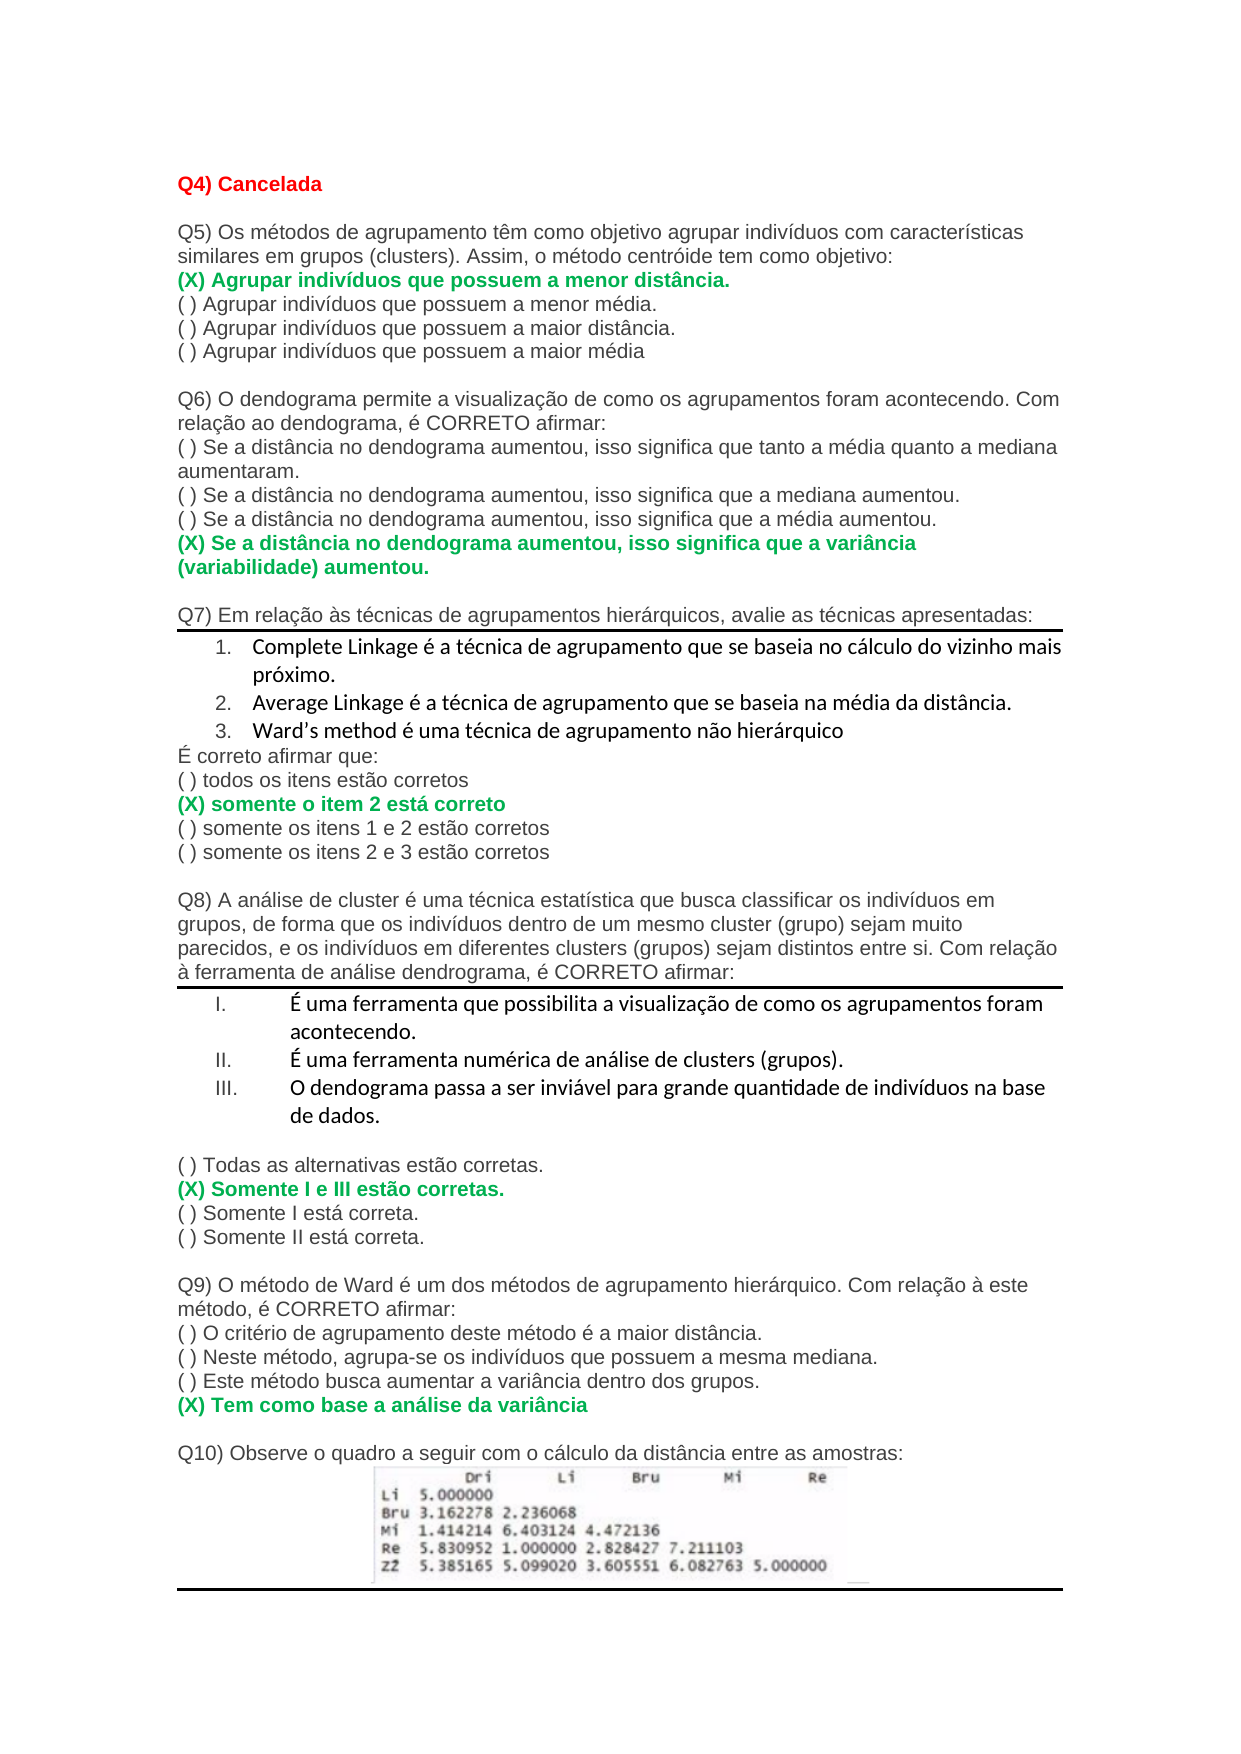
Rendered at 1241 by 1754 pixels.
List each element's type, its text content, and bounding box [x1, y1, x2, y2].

text Q10) Observe o quadro a seguir com o cálculo da distância entre as amostras: [177, 1440, 1063, 1464]
text ( ) Se a distância no dendograma aumentou, isso significa que tanto a média quanto a mediana aumentaram. [177, 435, 1063, 483]
text (X) Somente I e III estão corretas. [177, 1177, 1063, 1201]
text ( ) O critério de agrupamento deste método é a maior distância. [177, 1321, 1063, 1344]
text É correto afirmar que: [177, 744, 1063, 768]
list Ward’s method é uma técnica de agrupamento não hierárquico [215, 716, 1063, 744]
text Q4) Cancelada [177, 172, 1063, 196]
text ( ) Agrupar indivíduos que possuem a menor média. [177, 291, 1063, 315]
text ( ) Todas as alternativas estão corretas. [177, 1153, 1063, 1177]
text ( ) Somente II está correta. [177, 1225, 1063, 1249]
text Q9) O método de Ward é um dos métodos de agrupamento hierárquico. Com relação à este método, é CORRETO afirmar: [177, 1273, 1063, 1321]
text Q6) O dendograma permite a visualização de como os agrupamentos foram acontecendo. Com relação ao dendograma, é CORRETO afirmar: [177, 387, 1063, 435]
text (X) Se a distância no dendograma aumentou, isso significa que a variância (variabilidade) aumentou. [177, 531, 1063, 579]
list É uma ferramenta que possibilita a visualização de como os agrupamentos foram acontecendo. [215, 989, 1063, 1045]
text Q7) Em relação às técnicas de agrupamentos hierárquicos, avalie as técnicas apresentadas: [177, 603, 1063, 629]
text ( ) todos os itens estão corretos [177, 768, 1063, 792]
text ( ) Agrupar indivíduos que possuem a maior distância. [177, 315, 1063, 339]
text ( ) Somente I está correta. [177, 1201, 1063, 1225]
text ( ) Se a distância no dendograma aumentou, isso significa que a média aumentou. [177, 507, 1063, 531]
text (X) Agrupar indivíduos que possuem a menor distância. [177, 267, 1063, 291]
list O dendograma passa a ser inviável para grande quantidade de indivíduos na base de dados. [215, 1073, 1063, 1129]
text ( ) somente os itens 2 e 3 estão corretos [177, 840, 1063, 864]
list É uma ferramenta numérica de análise de clusters (grupos). [215, 1045, 1063, 1073]
list Complete Linkage é a técnica de agrupamento que se baseia no cálculo do vizinho mais próximo. [215, 632, 1063, 688]
text ( ) Agrupar indivíduos que possuem a maior média [177, 339, 1063, 363]
text Q5) Os métodos de agrupamento têm como objetivo agrupar indivíduos com características similares em grupos (clusters). Assim, o método centróide tem como objetivo: [177, 219, 1063, 267]
text ( ) Se a distância no dendograma aumentou, isso significa que a mediana aumentou. [177, 483, 1063, 507]
list Average Linkage é a técnica de agrupamento que se baseia na média da distância. [215, 688, 1063, 716]
text Q8) A análise de cluster é uma técnica estatística que busca classificar os indivíduos em grupos, de forma que os indivíduos dentro de um mesmo cluster (grupo) sejam muito parecidos, e os indivíduos em diferentes clusters (grupos) sejam distintos entre si. Com relação à ferramenta de análise dendrograma, é CORRETO afirmar: [177, 888, 1063, 986]
text ( ) Este método busca aumentar a variância dentro dos grupos. [177, 1368, 1063, 1392]
text (X) somente o item 2 está correto [177, 792, 1063, 816]
picture [370, 1464, 870, 1586]
text ( ) Neste método, agrupa-se os indivíduos que possuem a mesma mediana. [177, 1344, 1063, 1368]
text ( ) somente os itens 1 e 2 estão corretos [177, 816, 1063, 840]
text (X) Tem como base a análise da variância [177, 1392, 1063, 1416]
